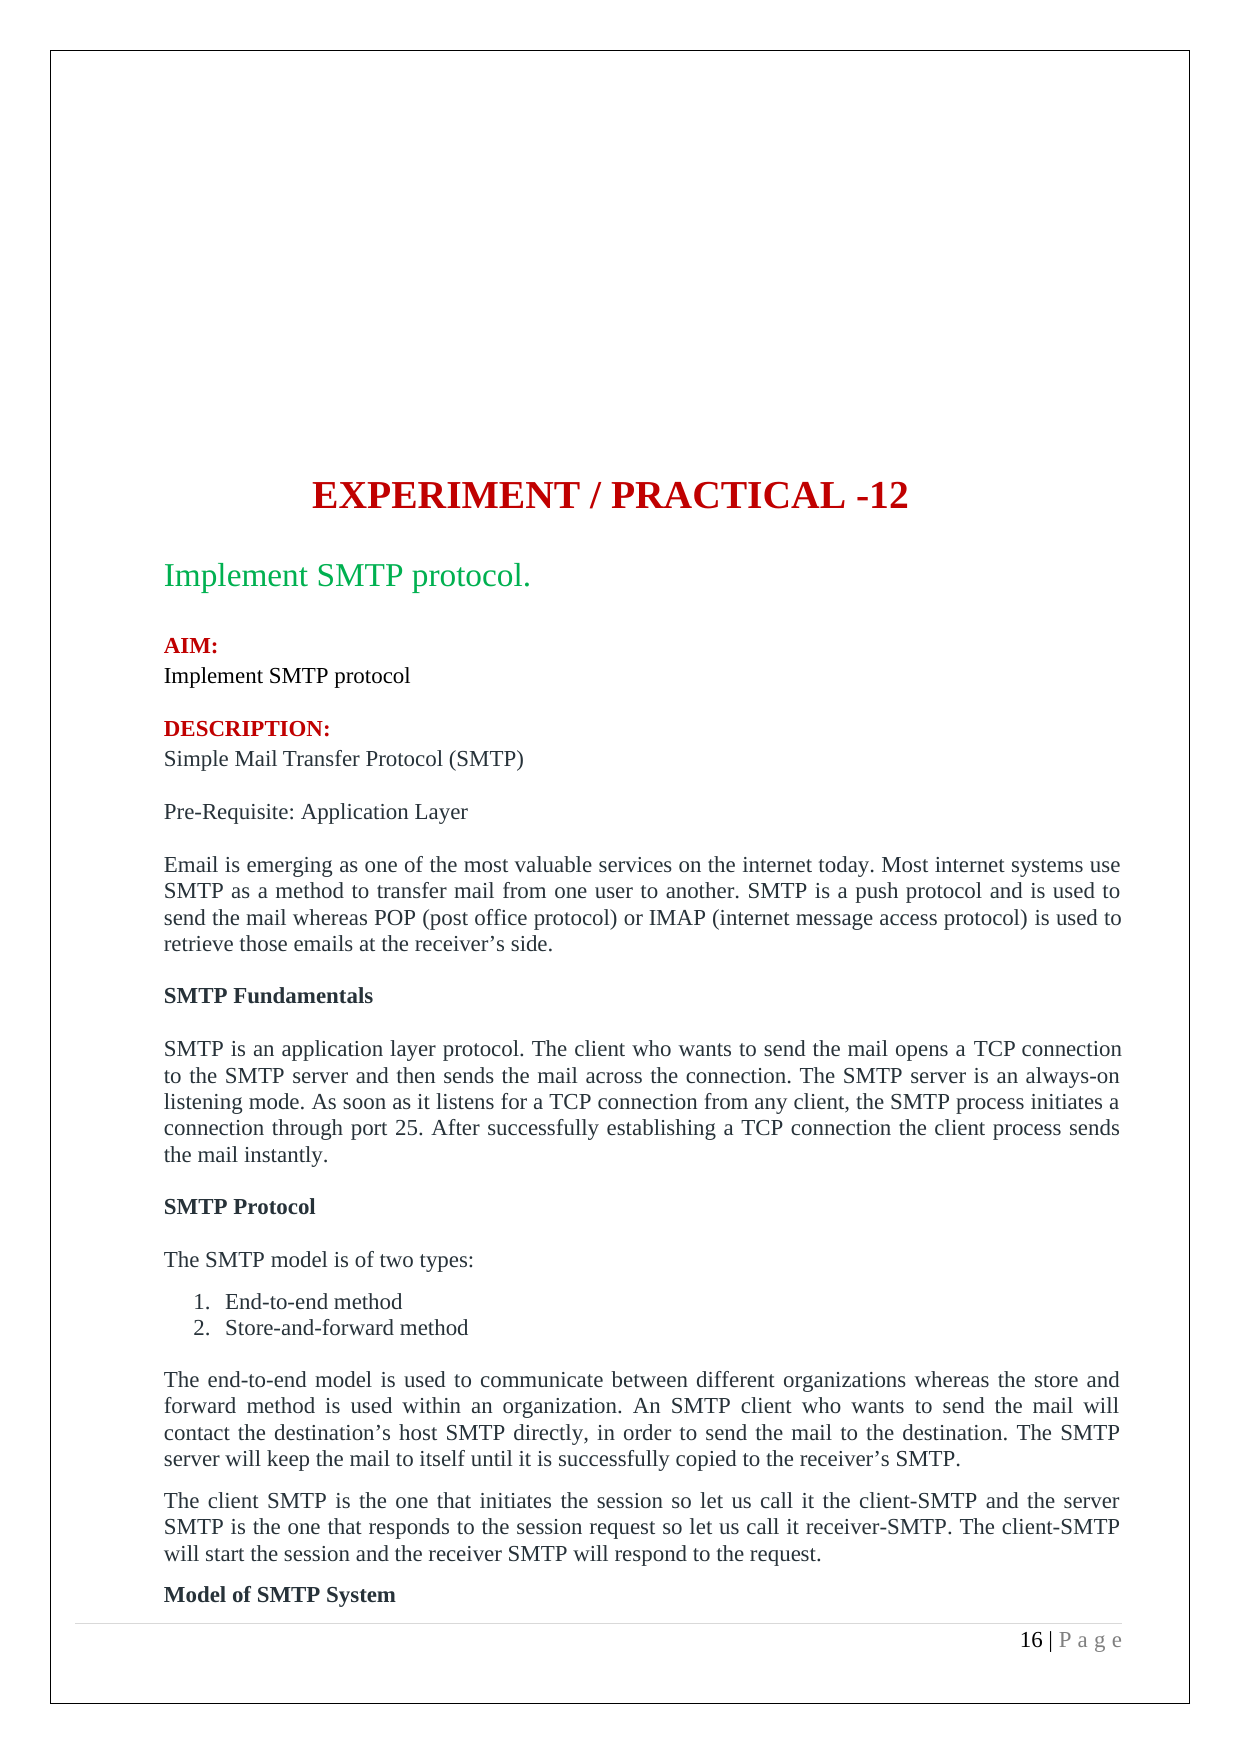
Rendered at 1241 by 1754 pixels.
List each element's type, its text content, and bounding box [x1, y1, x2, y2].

text AIM: [75, 632, 1122, 659]
text Implement SMTP protocol [75, 662, 1122, 689]
list Store-and-forward method [164, 1314, 1122, 1341]
text The client SMTP is the one that initiates the session so let us call it the client-SMTP and the server SMTP is the one that responds to the session request so let us call it receiver-SMTP. The client-SMTP will start the session and the receiver SMTP will respond to the request. [164, 1487, 1122, 1566]
text SMTP Fundamentals [164, 983, 1122, 1009]
text Simple Mail Transfer Protocol (SMTP) [164, 745, 1122, 772]
text The SMTP model is of two types: [164, 1246, 1122, 1272]
text Pre-Requisite: Application Layer [164, 798, 1122, 824]
list End-to-end method [164, 1288, 1122, 1314]
text EXPERIMENT / PRACTICAL -12 [75, 472, 1122, 517]
text Model of SMTP System [164, 1582, 1122, 1608]
text Implement SMTP protocol. [75, 556, 1122, 594]
text DESCRIPTION: [75, 715, 1122, 742]
text SMTP is an application layer protocol. The client who wants to send the mail opens a TCP connection to the SMTP server and then sends the mail across the connection. The SMTP server is an always-on listening mode. As soon as it listens for a TCP connection from any client, the SMTP process initiates a connection through port 25. After successfully establishing a TCP connection the client process sends the mail instantly. [164, 1035, 1122, 1167]
text Email is emerging as one of the most valuable services on the internet today. Most internet systems use SMTP as a method to transfer mail from one user to another. SMTP is a push protocol and is used to send the mail whereas POP (post office protocol) or IMAP (internet message access protocol) is used to retrieve those emails at the receiver’s side. [164, 851, 1122, 956]
text SMTP Protocol [164, 1193, 1122, 1220]
text The end-to-end model is used to communicate between different organizations whereas the store and forward method is used within an organization. An SMTP client who wants to send the mail will contact the destination’s host SMTP directly, in order to send the mail to the destination. The SMTP server will keep the mail to itself until it is successfully copied to the receiver’s SMTP. [164, 1366, 1122, 1471]
